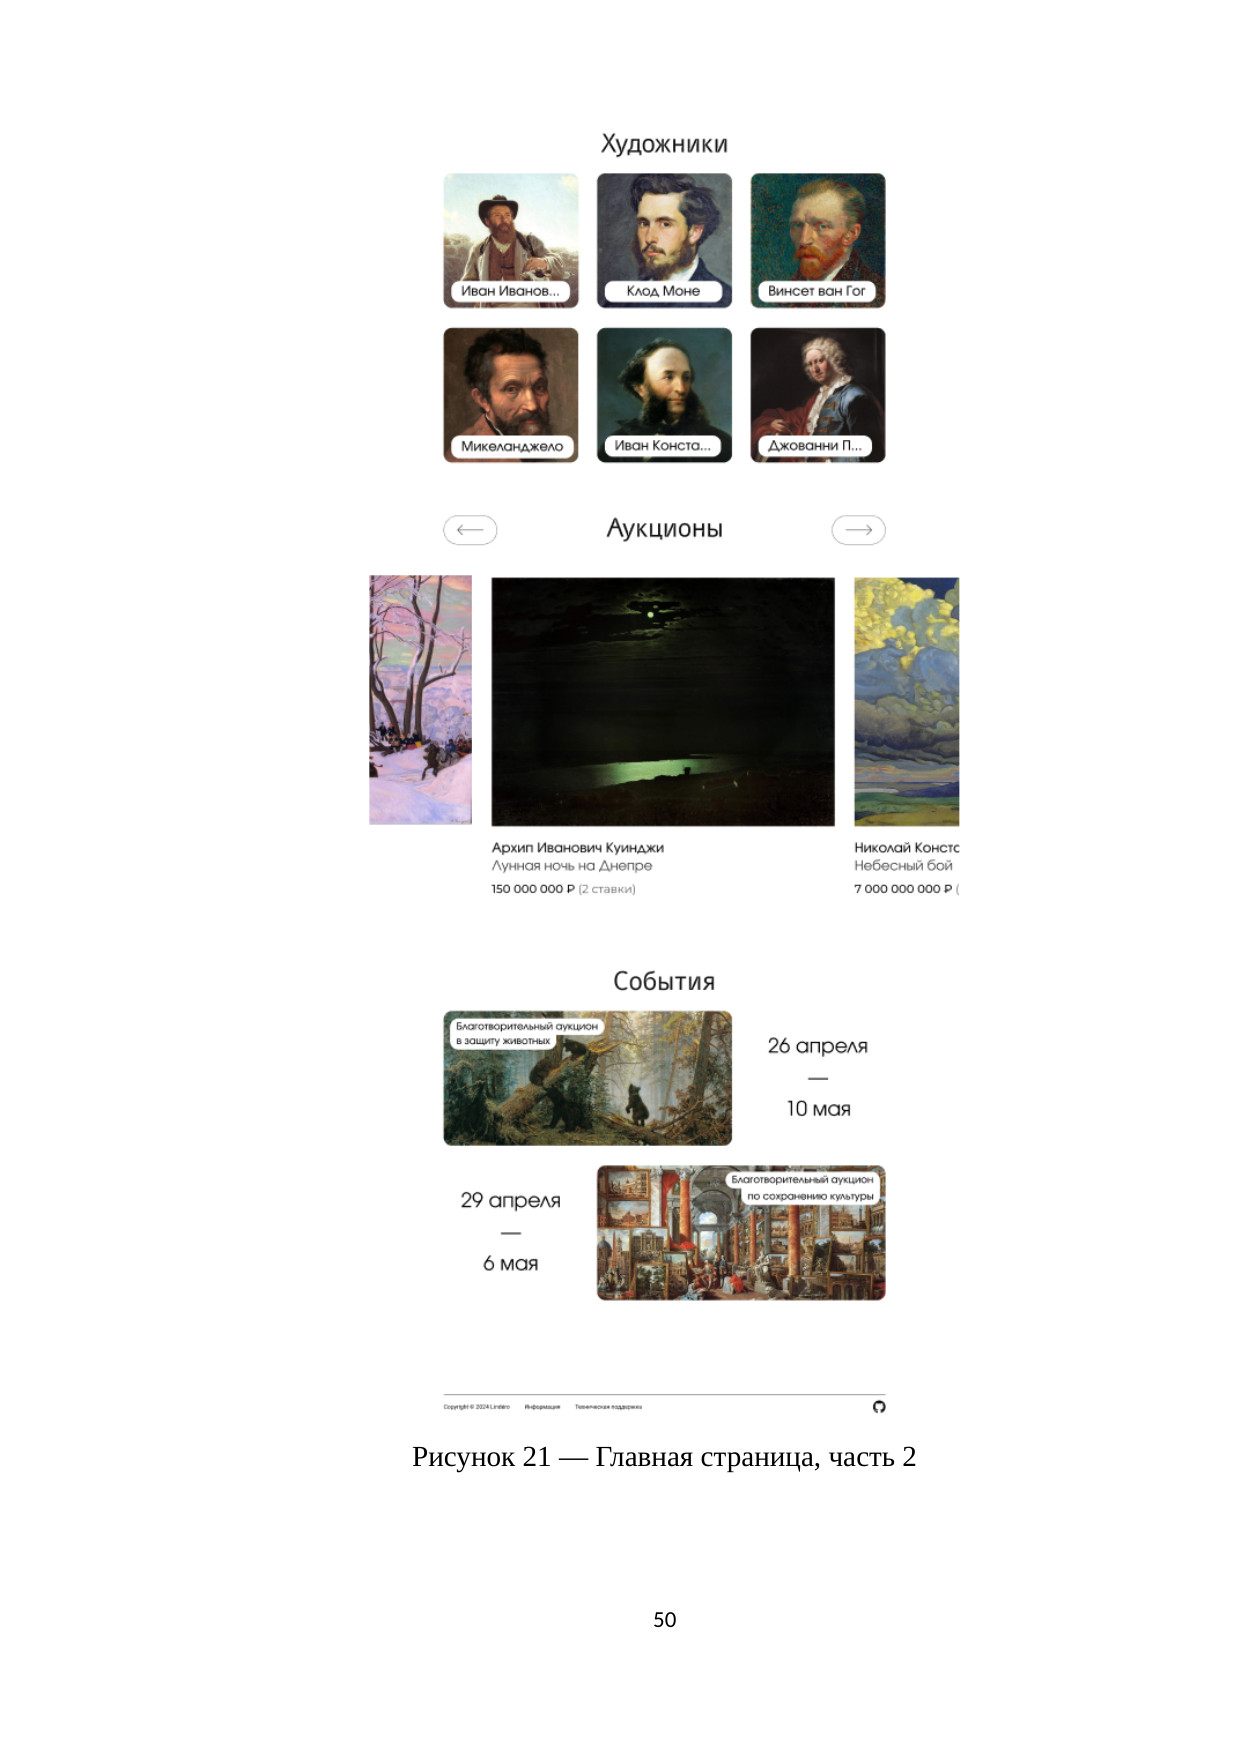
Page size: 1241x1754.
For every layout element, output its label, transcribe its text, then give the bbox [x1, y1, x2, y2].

text Главная страница, часть 2 [177, 1439, 1152, 1473]
picture [369, 118, 960, 1423]
